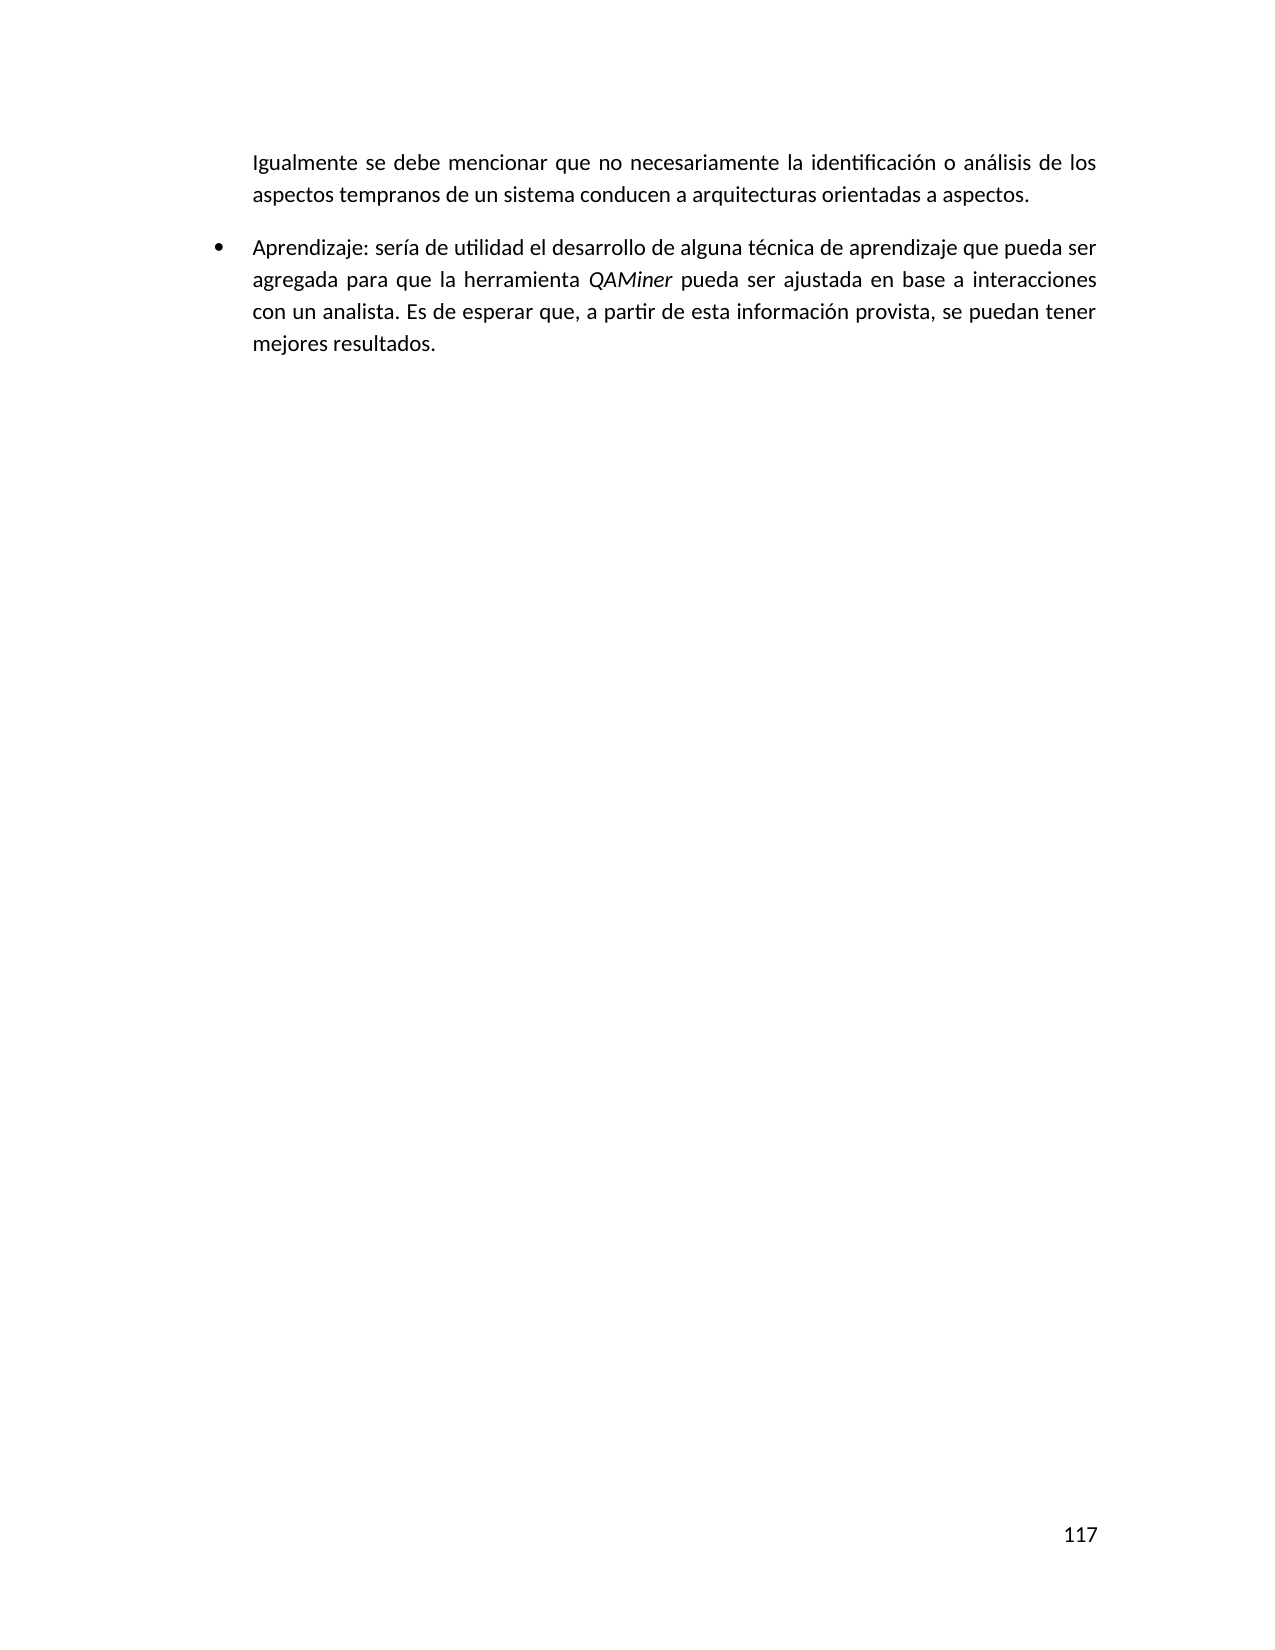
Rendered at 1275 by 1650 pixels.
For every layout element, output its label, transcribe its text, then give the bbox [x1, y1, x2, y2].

list Igualmente se debe mencionar que no necesariamente la identificación o análisis de los aspectos tempranos de un sistema conducen a arquitecturas orientadas a aspectos. [252, 148, 1098, 208]
list Aprendizaje: sería de utilidad el desarrollo de alguna técnica de aprendizaje que pueda ser agregada para que la herramienta QAMiner pueda ser ajustada en base a interacciones con un analista. Es de esperar que, a partir de esta información provista, se puedan tener mejores resultados. [215, 233, 1098, 357]
